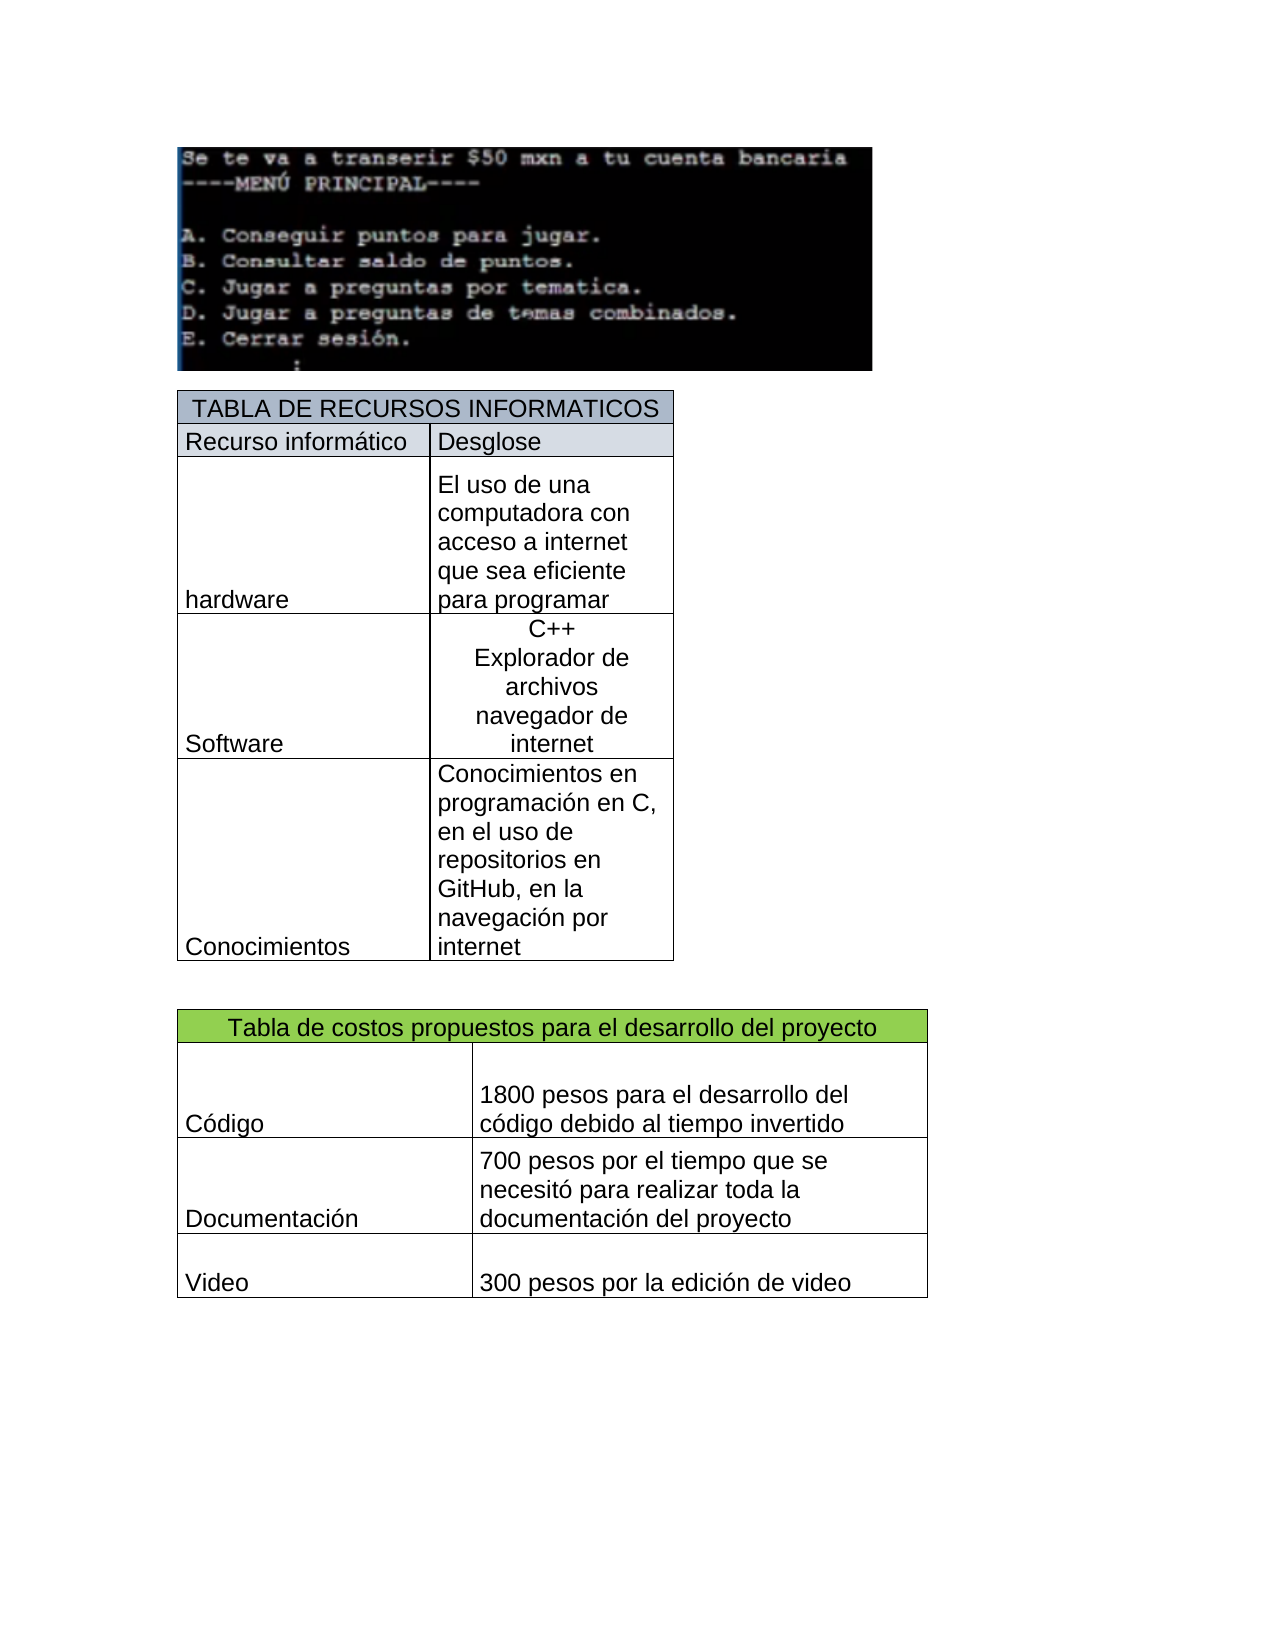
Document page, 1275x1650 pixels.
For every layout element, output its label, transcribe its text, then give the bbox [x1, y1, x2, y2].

table_cell Recurso informático [178, 424, 429, 456]
table_cell 300 pesos por la edición de video [473, 1234, 927, 1297]
table_header Tabla de costos propuestos para el desarrollo del proyecto [178, 1010, 927, 1042]
table_cell Conocimientos [178, 759, 429, 960]
table_cell hardware [178, 457, 429, 613]
table_cell Desglose [431, 424, 673, 456]
table_cell Documentación [178, 1138, 472, 1233]
table_header TABLA DE RECURSOS INFORMATICOS [178, 391, 673, 423]
table_cell 1800 pesos para el desarrollo del código debido al tiempo invertido [473, 1043, 927, 1137]
table_cell 700 pesos por el tiempo que se necesitó para realizar toda la documentación del proyecto [473, 1138, 927, 1233]
table_cell C++ Explorador de archivos navegador de internet [431, 614, 673, 758]
table_cell El uso de una computadora con acceso a internet que sea eficiente para programar [431, 457, 673, 613]
picture [177, 147, 873, 371]
table_cell Video [178, 1234, 472, 1297]
table_cell Conocimientos en programación en C, en el uso de repositorios en GitHub, en la navegación por internet [431, 759, 673, 960]
table_cell Software [178, 614, 429, 758]
table_cell Código [178, 1043, 472, 1137]
